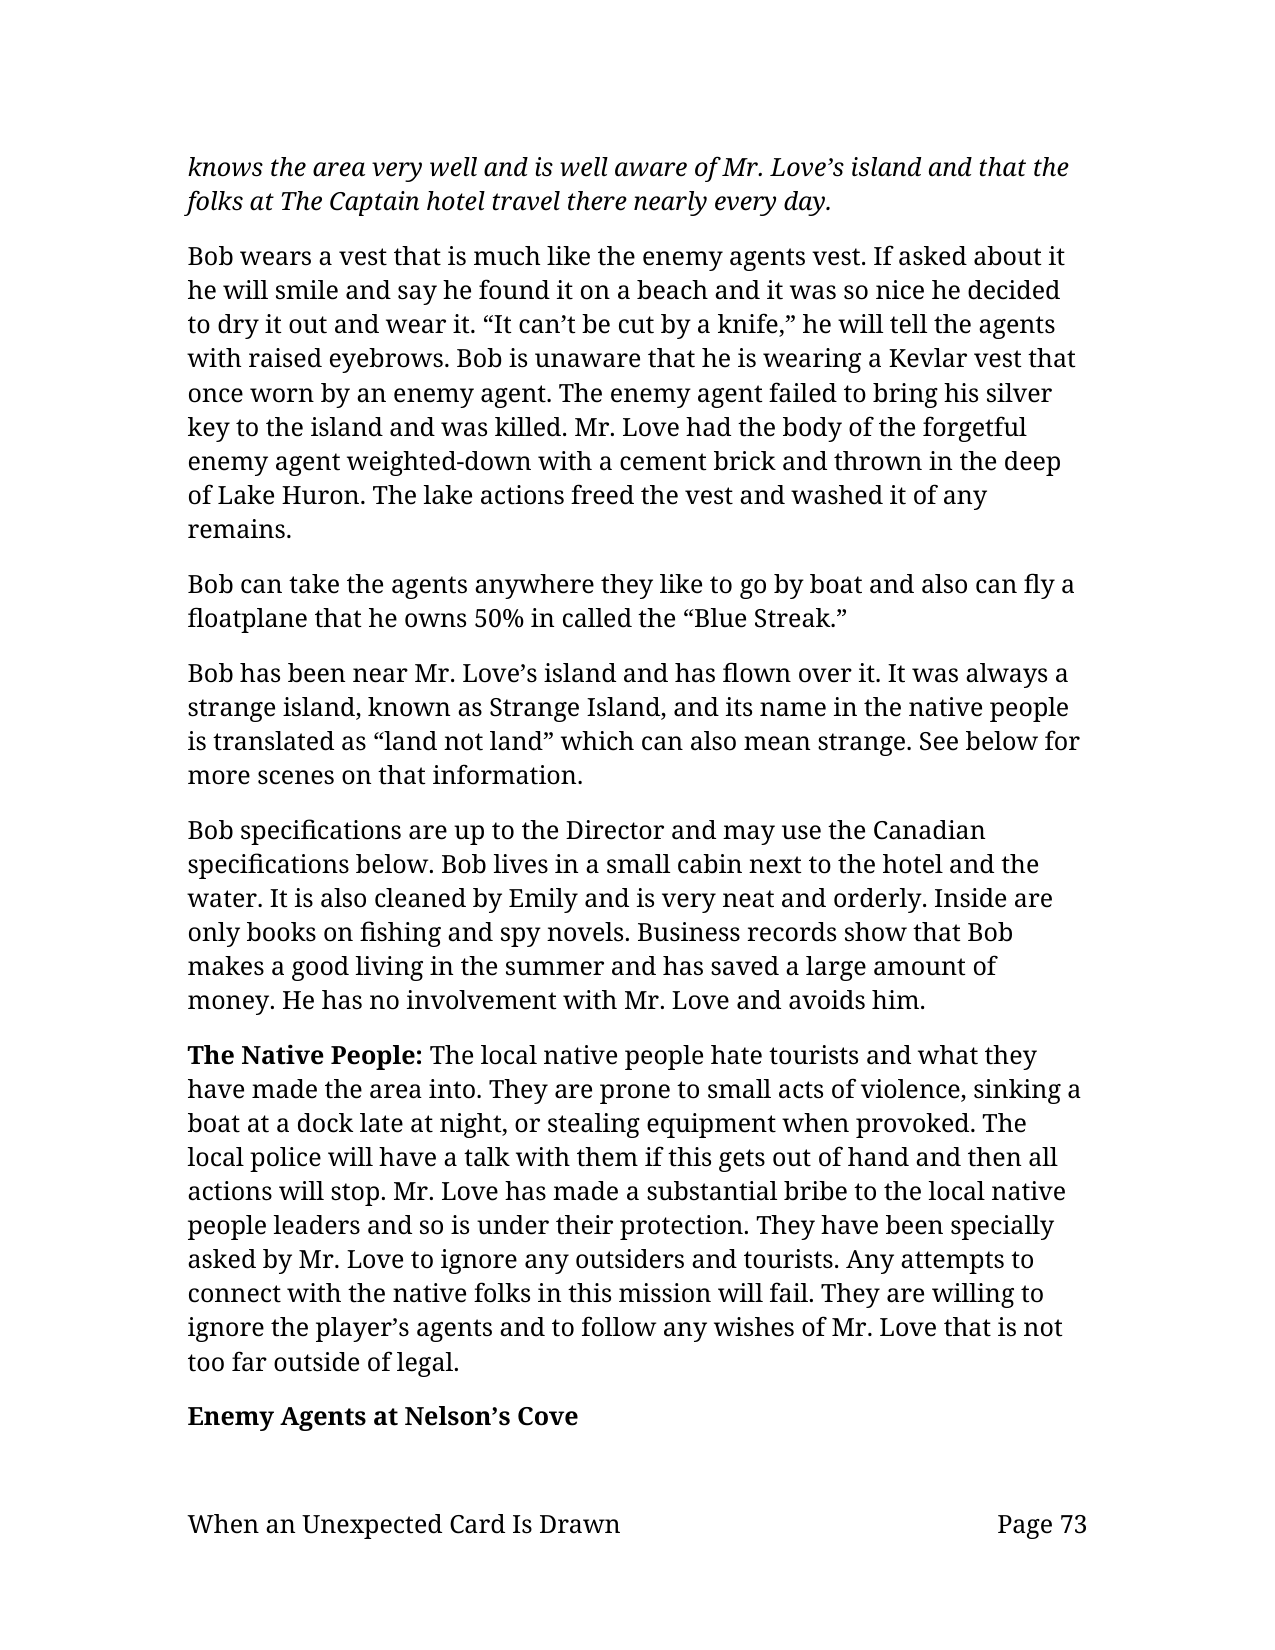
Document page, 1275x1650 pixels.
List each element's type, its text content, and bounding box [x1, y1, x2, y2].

text Bob has been near Mr. Love’s island and has flown over it. It was always a strange island, known as Strange Island, and its name in the native people is translated as “land not land” which can also mean strange. See below for more scenes on that information. [187, 655, 1087, 792]
text Enemy Agents at Nelson’s Cove [187, 1399, 1087, 1433]
text Bob can take the agents anywhere they like to go by boat and also can fly a floatplane that he owns 50% in called the “Blue Streak.” [187, 566, 1087, 634]
text The Native People: The local native people hate tourists and what they have made the area into. They are prone to small acts of violence, sinking a boat at a dock late at night, or stealing equipment when provoked. The local police will have a talk with them if this gets out of hand and then all actions will stop. Mr. Love has made a substantial bribe to the local native people leaders and so is under their protection. They have been specially asked by Mr. Love to ignore any outsiders and tourists. Any attempts to connect with the native folks in this mission will fail. They are willing to ignore the player’s agents and to follow any wishes of Mr. Love that is not too far outside of legal. [187, 1038, 1087, 1378]
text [187, 150, 1087, 218]
text Bob specifications are up to the Director and may use the Canadian specifications below. Bob lives in a small cabin next to the hotel and the water. It is also cleaned by Emily and is very neat and orderly. Inside are only books on fishing and spy novels. Business records show that Bob makes a good living in the summer and has saved a large amount of money. He has no involvement with Mr. Love and avoids him. [187, 812, 1087, 1017]
text Bob wears a vest that is much like the enemy agents vest. If asked about it he will smile and say he found it on a beach and it was so nice he decided to dry it out and wear it. “It can’t be cut by a knife,” he will tell the agents with raised eyebrows. Bob is unaware that he is wearing a Kevlar vest that once worn by an enemy agent. The enemy agent failed to bring his silver key to the island and was killed. Mr. Love had the body of the forgetful enemy agent weighted-down with a cement brick and thrown in the deep of Lake Huron. The lake actions freed the vest and washed it of any remains. [187, 239, 1087, 546]
